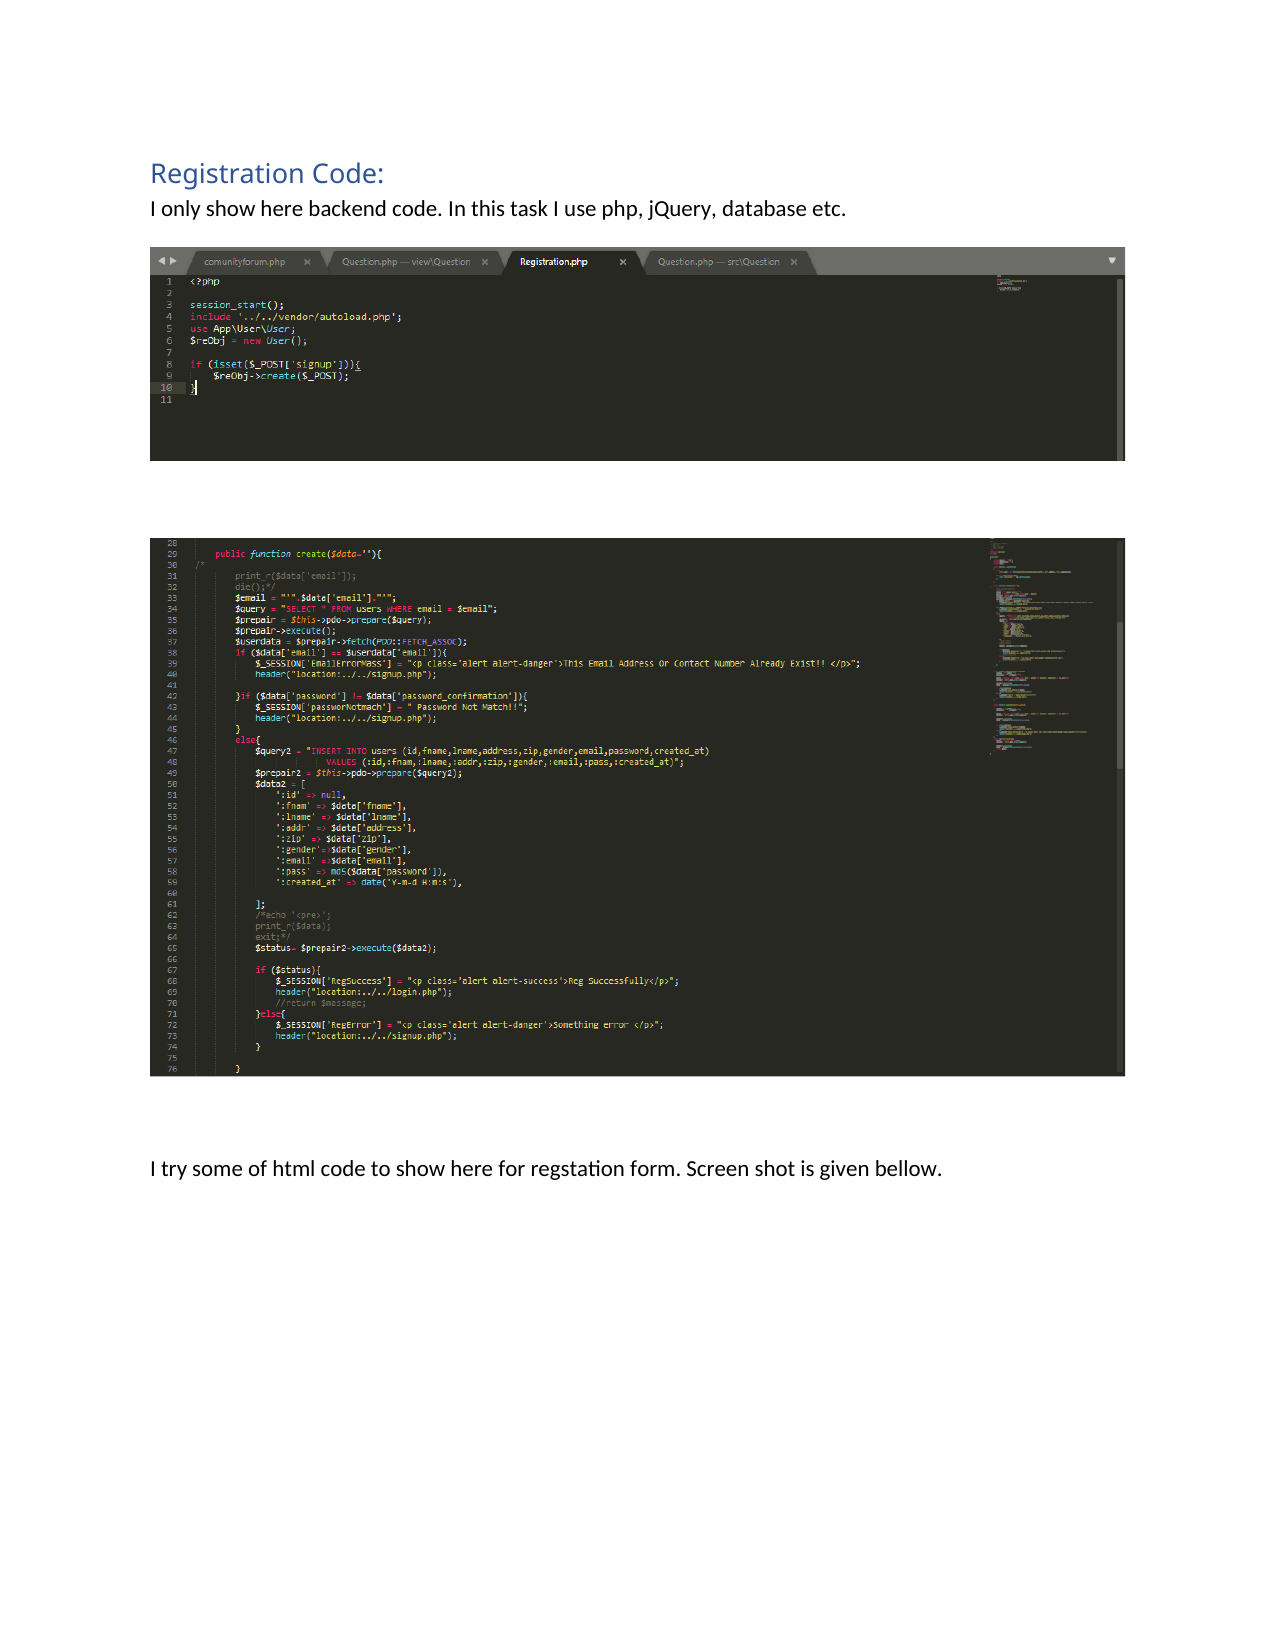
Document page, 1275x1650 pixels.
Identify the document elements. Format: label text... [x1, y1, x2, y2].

text I try some of html code to show here for regstation form. Screen shot is given bellow. [150, 1154, 1125, 1182]
subtitle Registration Code: [150, 154, 1125, 191]
picture [150, 247, 1125, 461]
text I only show here backend code. In this task I use php, jQuery, database etc. [150, 194, 1125, 222]
picture [150, 538, 1125, 1077]
